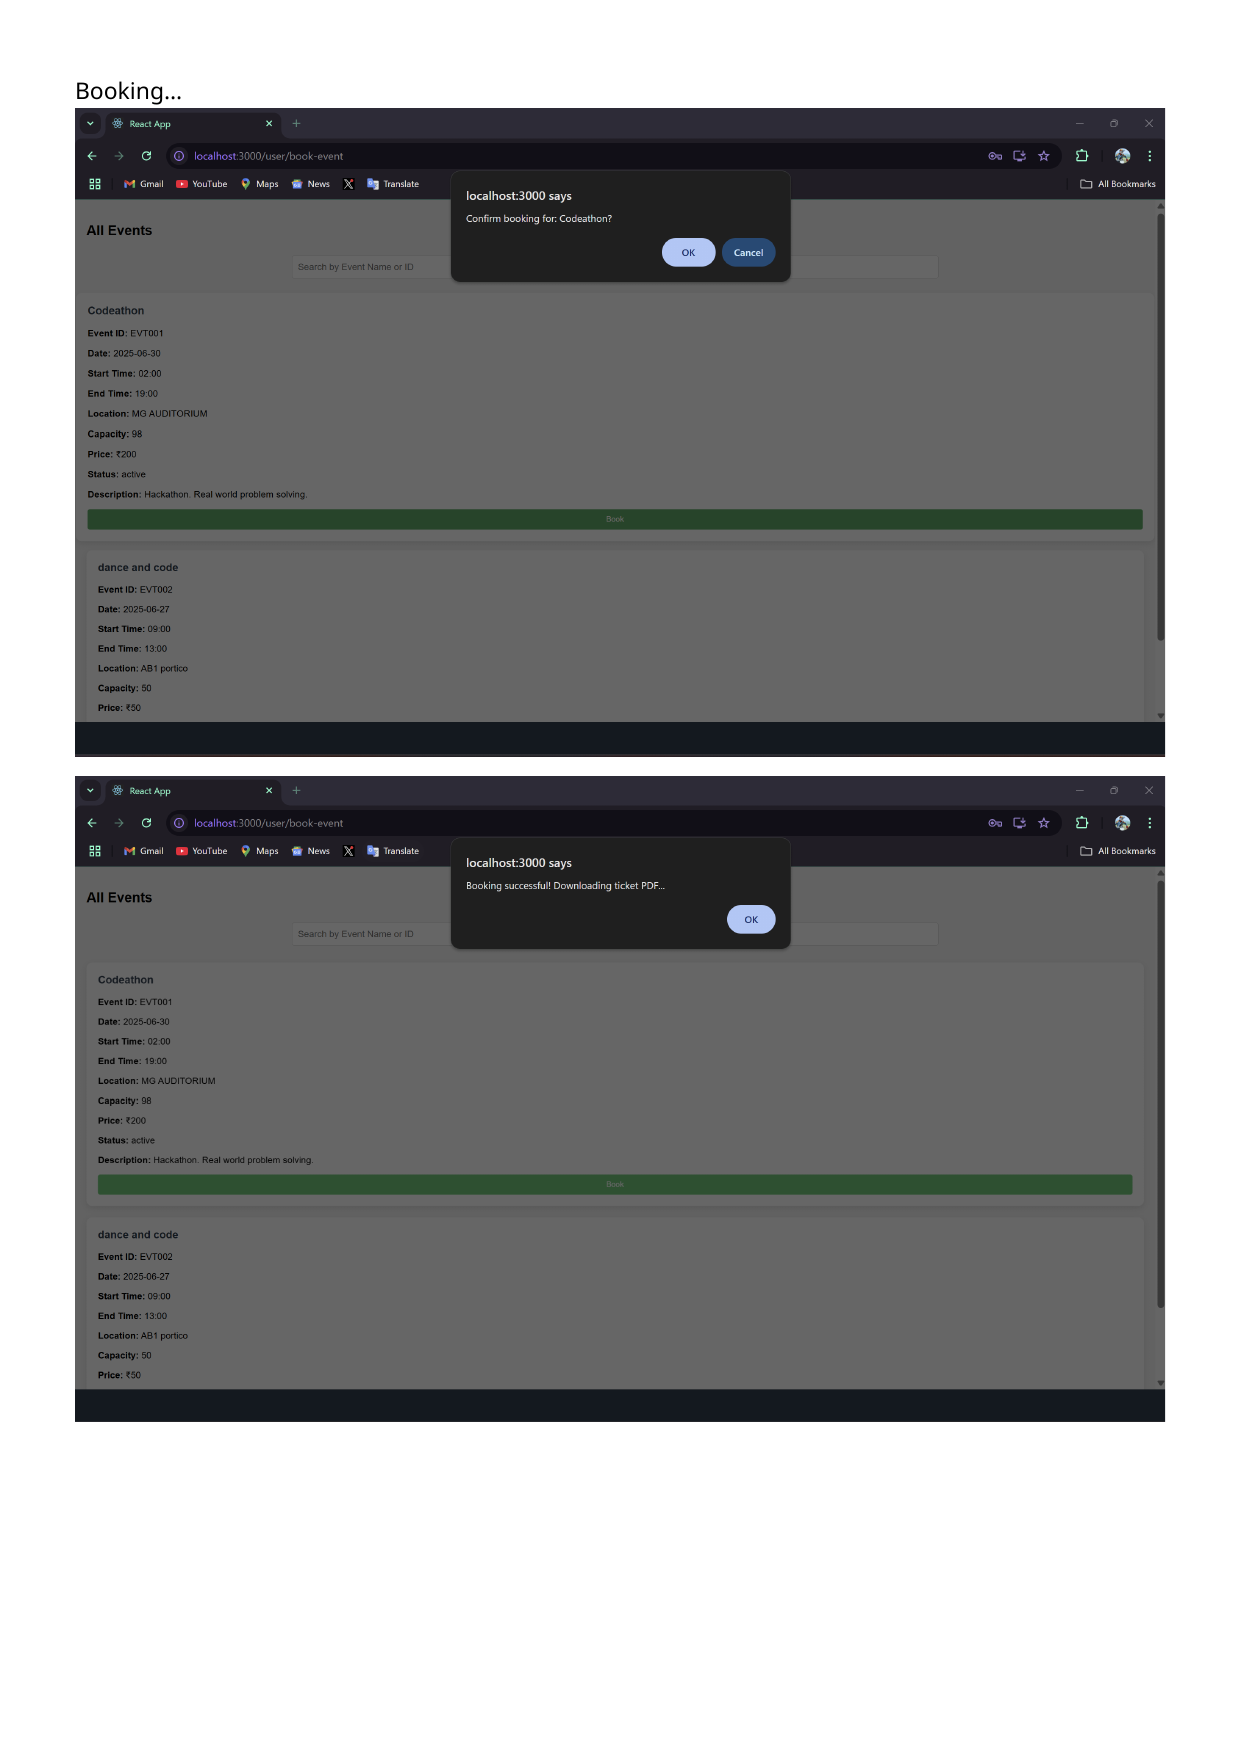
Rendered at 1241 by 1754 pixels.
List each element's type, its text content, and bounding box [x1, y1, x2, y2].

text Booking… [75, 75, 1165, 108]
picture [75, 776, 1166, 1422]
picture [75, 108, 1166, 757]
